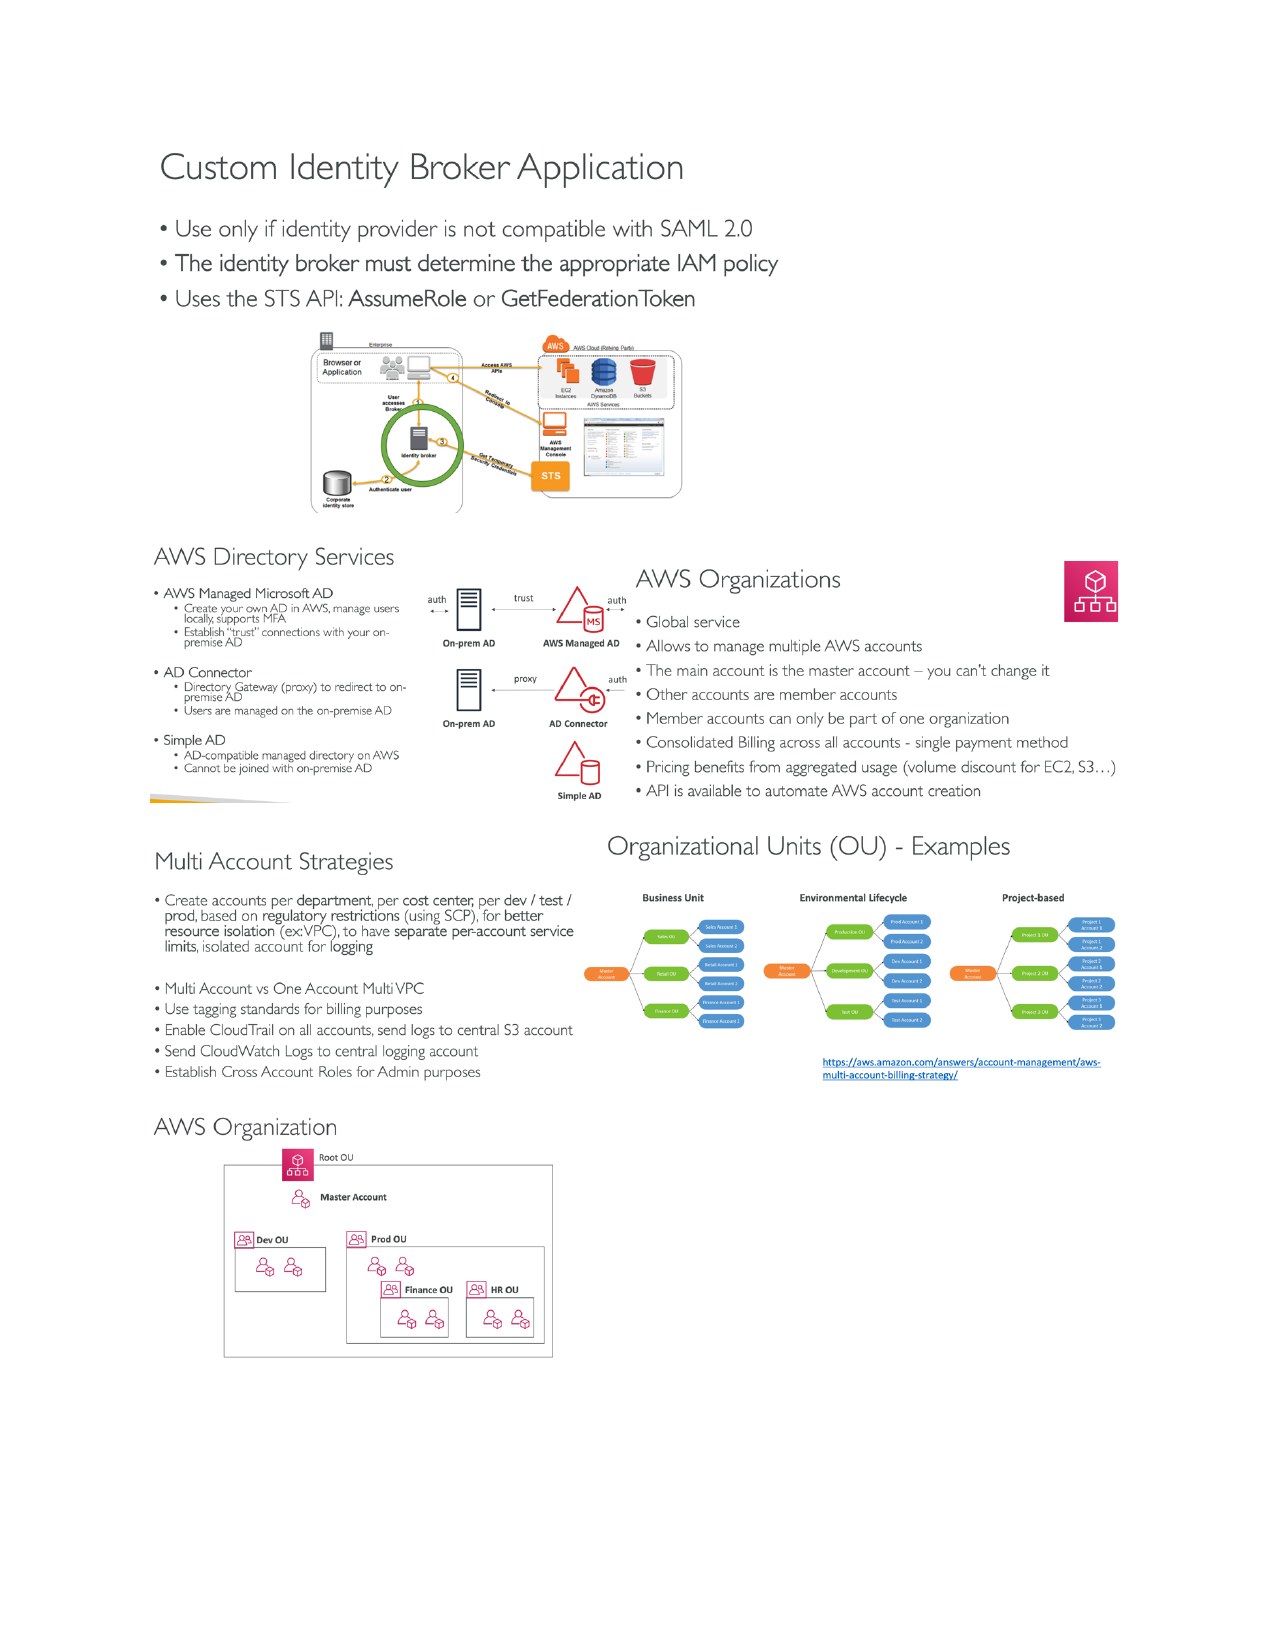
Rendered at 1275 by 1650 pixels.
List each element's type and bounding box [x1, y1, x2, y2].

picture [583, 833, 1117, 1085]
picture [634, 561, 1119, 803]
picture [150, 848, 579, 1085]
picture [150, 150, 781, 513]
picture [150, 1115, 555, 1360]
picture [150, 543, 629, 803]
